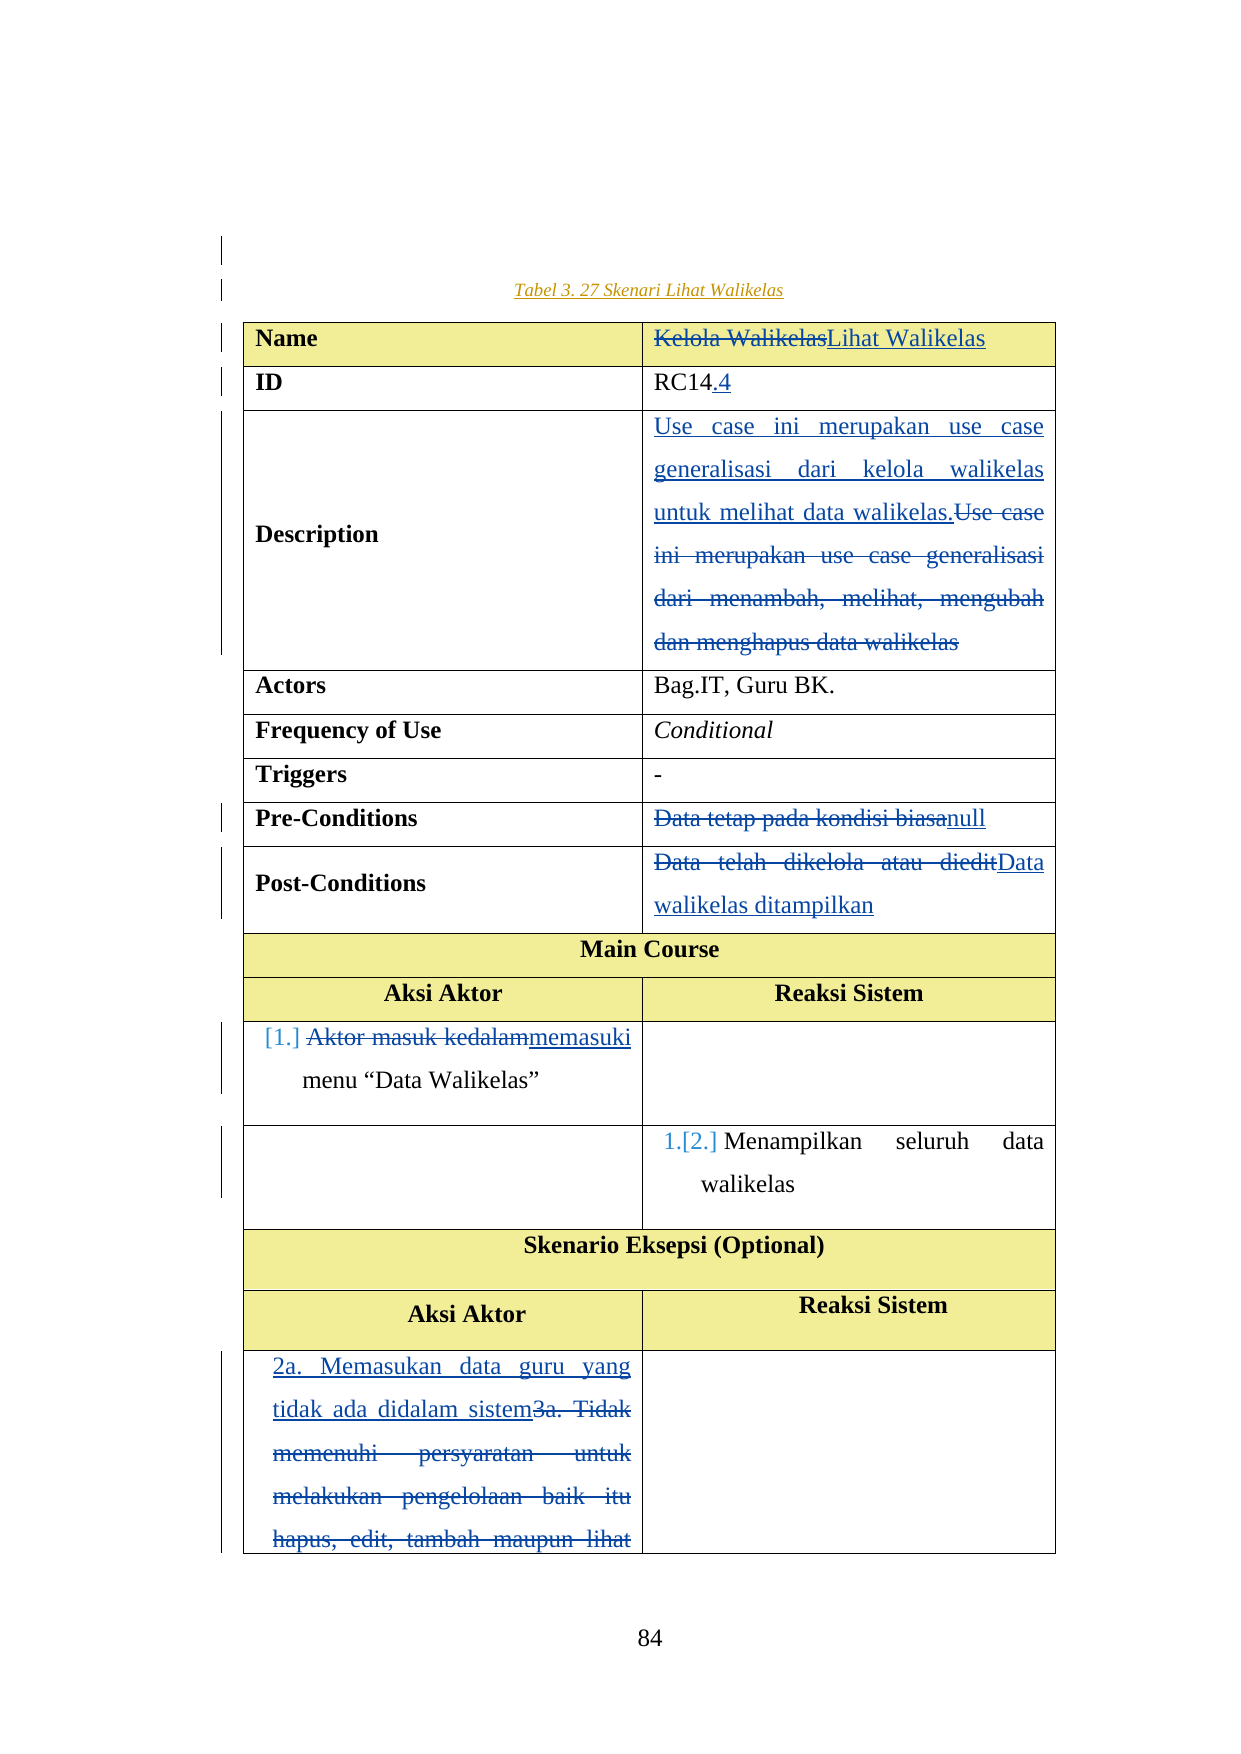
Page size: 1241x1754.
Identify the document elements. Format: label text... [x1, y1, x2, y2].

table_cell Actors [244, 671, 642, 714]
table_cell Main Course [244, 934, 1055, 977]
table_cell Reaksi Sistem [643, 978, 1055, 1021]
table_header Name [244, 323, 642, 366]
table_cell [643, 1022, 1055, 1125]
table_cell Bag.IT, Guru BK. [643, 671, 1055, 714]
table_cell Aksi Aktor [244, 1291, 642, 1350]
table_cell Skenario Eksepsi (Optional) [244, 1230, 1055, 1289]
table_cell Pre-Conditions [244, 803, 642, 846]
table_cell [244, 1351, 642, 1553]
table_cell [643, 847, 1055, 933]
table_cell Menampilkan seluruh data walikelas [643, 1126, 1055, 1229]
table_cell Triggers [244, 759, 642, 802]
table_cell Description [244, 411, 642, 669]
table_cell Aksi Aktor [244, 978, 642, 1021]
table_cell RC14 [643, 367, 1055, 410]
table_cell [244, 1126, 642, 1229]
table_cell Frequency of Use [244, 715, 642, 758]
table_cell Post-Conditions [244, 847, 642, 933]
table_header [643, 323, 1055, 366]
table_cell menu “Data Walikelas” [244, 1022, 642, 1125]
table_cell [643, 803, 1055, 846]
table_cell Reaksi Sistem [643, 1291, 1055, 1350]
table_cell ID [244, 367, 642, 410]
table_cell Conditional [643, 715, 1055, 758]
table_cell - [643, 759, 1055, 802]
table_cell [643, 1351, 1055, 1553]
table_cell [643, 411, 1055, 669]
